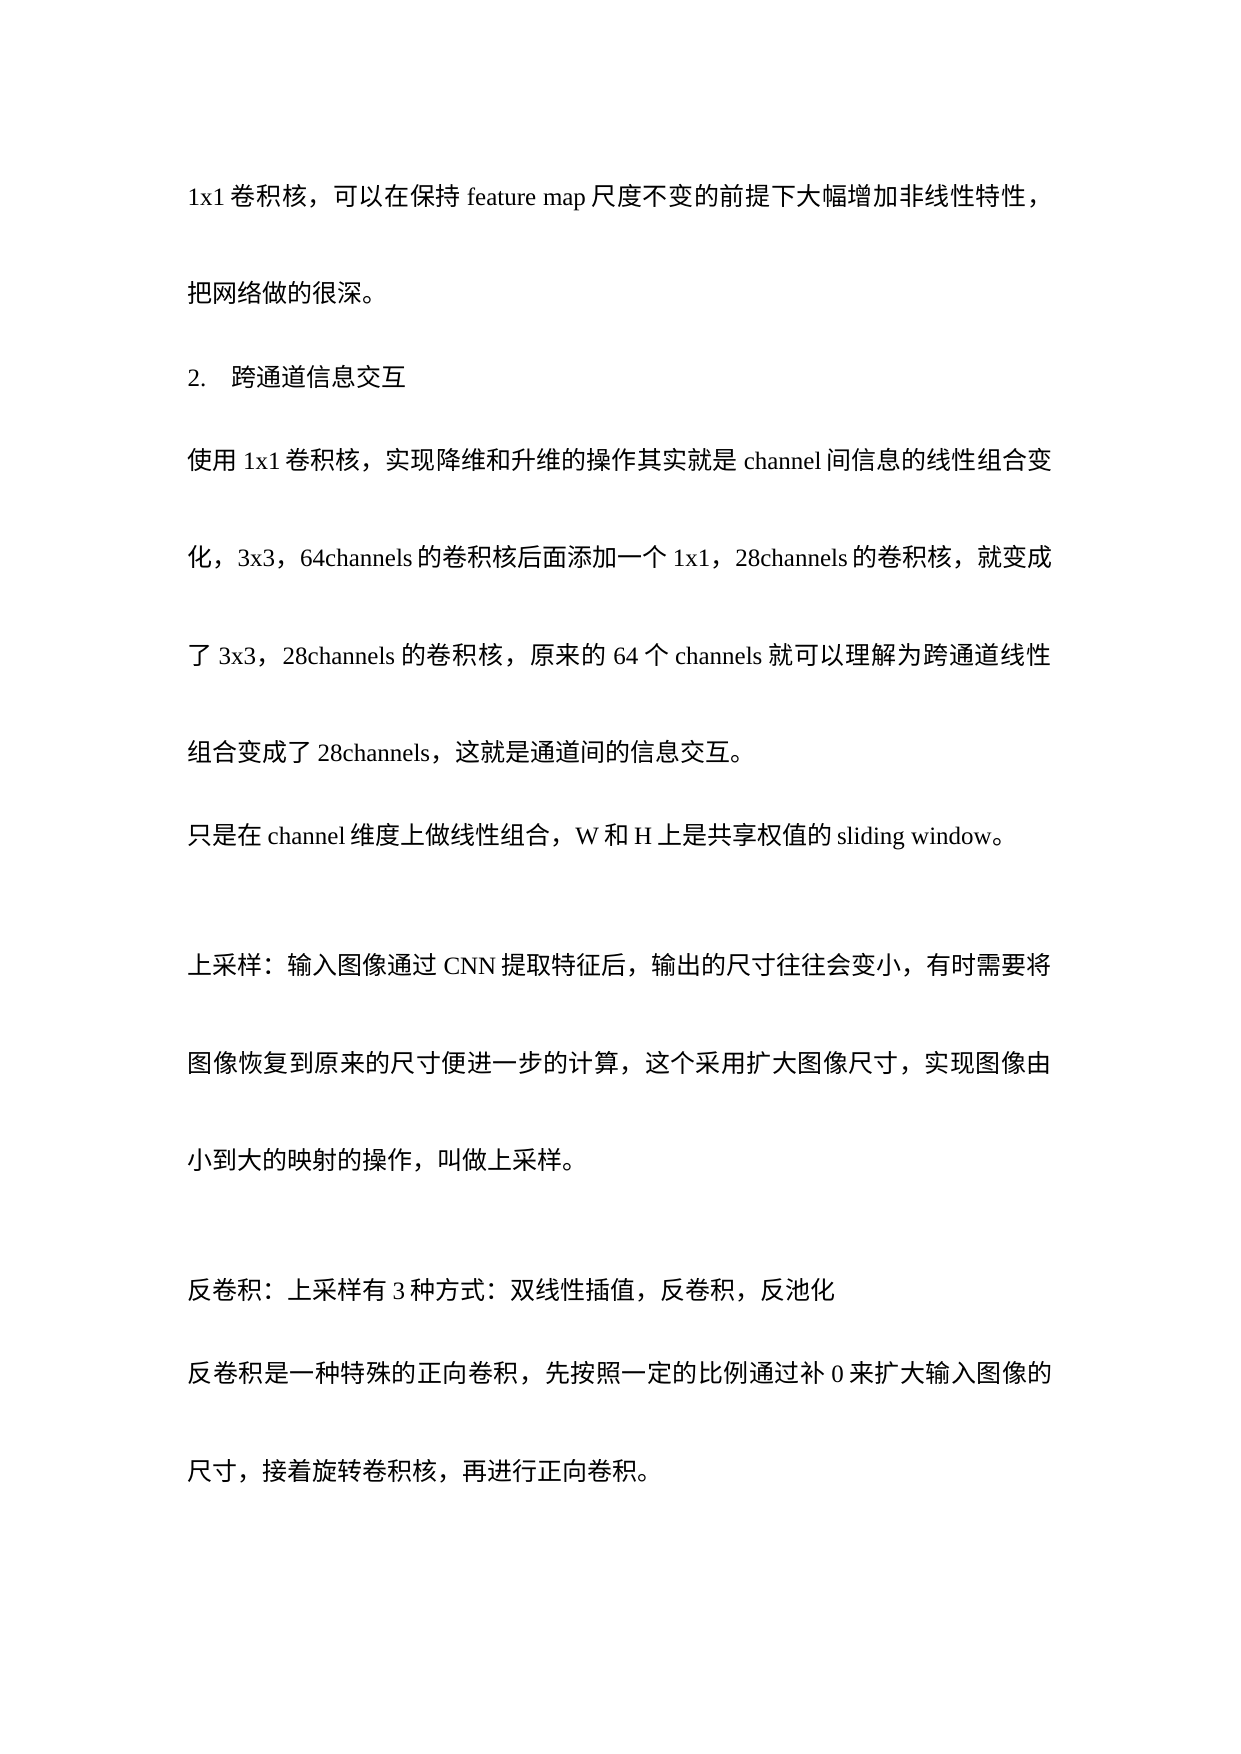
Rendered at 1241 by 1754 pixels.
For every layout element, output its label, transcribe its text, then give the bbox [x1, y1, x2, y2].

text 只是在channel维度上做线性组合，W和H上是共享权值的sliding window。 [187, 801, 1053, 866]
text 反卷积：上采样有3种方式：双线性插值，反卷积，反池化 [187, 1256, 1053, 1321]
text 上采样：输入图像通过CNN提取特征后，输出的尺寸往往会变小，有时需要将图像恢复到原来的尺寸便进一步的计算，这个采用扩大图像尺寸，实现图像由小到大的映射的操作，叫做上采样。 [187, 931, 1053, 1191]
text 1x1卷积核，可以在保持feature map尺度不变的前提下大幅增加非线性特性，把网络做的很深。 [187, 162, 1053, 324]
text 使用1x1卷积核，实现降维和升维的操作其实就是channel间信息的线性组合变化，3x3，64channels的卷积核后面添加一个1x1，28channels的卷积核，就变成了3x3，28channels的卷积核，原来的64个channels就可以理解为跨通道线性组合变成了28channels，这就是通道间的信息交互。 [187, 426, 1053, 783]
text 反卷积是一种特殊的正向卷积，先按照一定的比例通过补0来扩大输入图像的尺寸，接着旋转卷积核，再进行正向卷积。 [187, 1339, 1053, 1502]
list 跨通道信息交互 [187, 343, 1053, 408]
